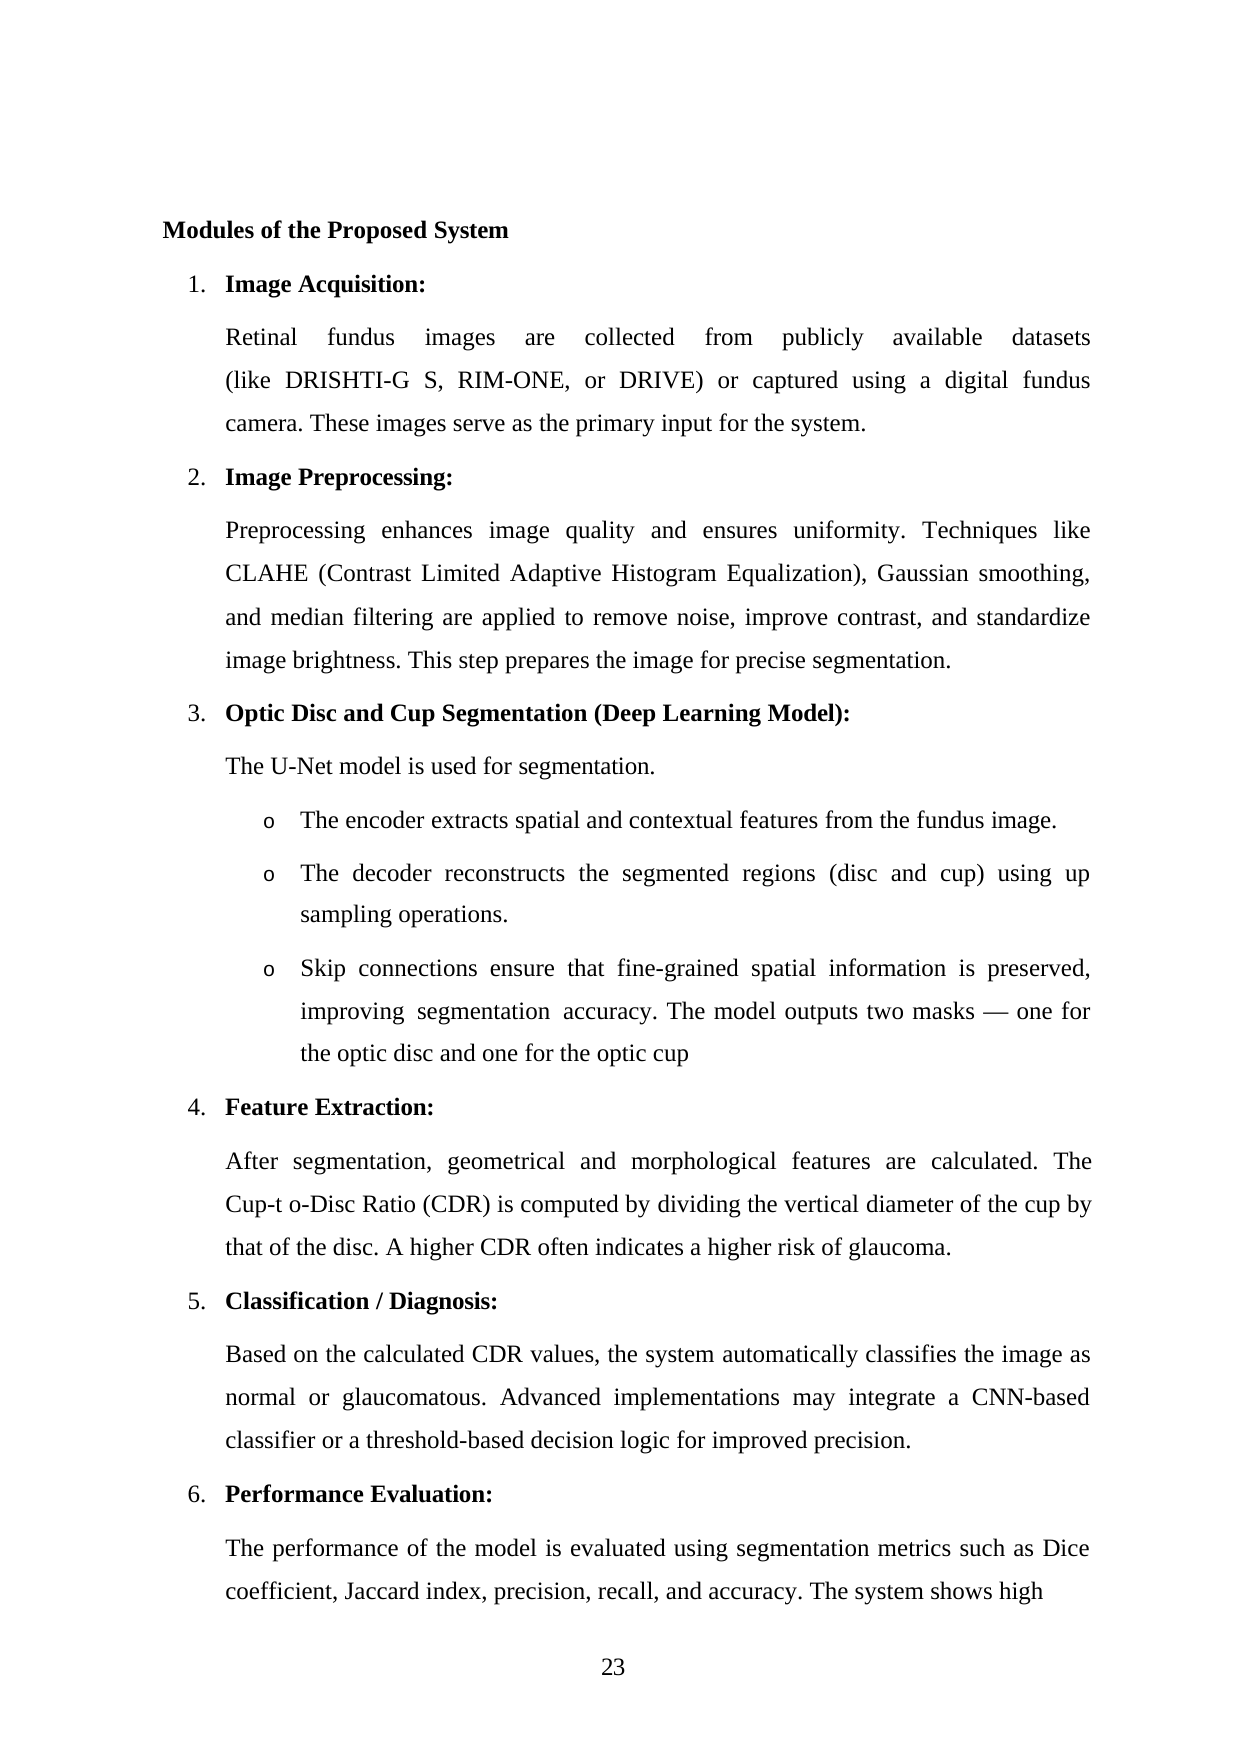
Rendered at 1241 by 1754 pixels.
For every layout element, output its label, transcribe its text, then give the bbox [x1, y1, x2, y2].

list Skip connections ensure that fine-grained spatial information is preserved, improving segmentation accuracy. The model outputs two masks — one for the optic disc and one for the optic cup [263, 953, 1091, 1066]
text The U-Net model is used for segmentation. [225, 751, 1196, 780]
text Retinal fundus images are collected from publicly available datasets (like DRISHTI-G S, RIM-ONE, or DRIVE) or captured using a digital fundus camera. These images serve as the primary input for the system. [225, 322, 1091, 437]
text After segmentation, geometrical and morphological features are calculated. The Cup-t o-Disc Ratio (CDR) is computed by dividing the vertical diameter of the cup by that of the disc. A higher CDR often indicates a higher risk of glaucoma. [225, 1146, 1092, 1261]
subtitle Modules of the Proposed System [162, 215, 1196, 244]
list Image Acquisition: [187, 269, 1196, 298]
subtitle Classification / Diagnosis: [187, 1286, 1196, 1315]
subtitle Image Preprocessing: [187, 462, 1196, 491]
subtitle Performance Evaluation: [187, 1479, 1196, 1508]
text Based on the calculated CDR values, the system automatically classifies the image as normal or glaucomatous. Advanced implementations may integrate a CNN-based classifier or a threshold-based decision logic for improved precision. [225, 1339, 1091, 1454]
text Preprocessing enhances image quality and ensures uniformity. Techniques like CLAHE (Contrast Limited Adaptive Histogram Equalization), Gaussian smoothing, and median filtering are applied to remove noise, improve contrast, and standardize image brightness. This step prepares the image for precise segmentation. [225, 515, 1091, 673]
list The decoder reconstructs the segmented regions (disc and cup) using up sampling operations. [263, 858, 1091, 928]
subtitle Feature Extraction: [187, 1092, 1196, 1121]
text The performance of the model is evaluated using segmentation metrics such as Dice coefficient, Jaccard index, precision, recall, and accuracy. The system shows high [225, 1533, 1090, 1604]
subtitle Optic Disc and Cup Segmentation (Deep Learning Model): [187, 698, 1196, 727]
list The encoder extracts spatial and contextual features from the fundus image. [263, 806, 1196, 835]
